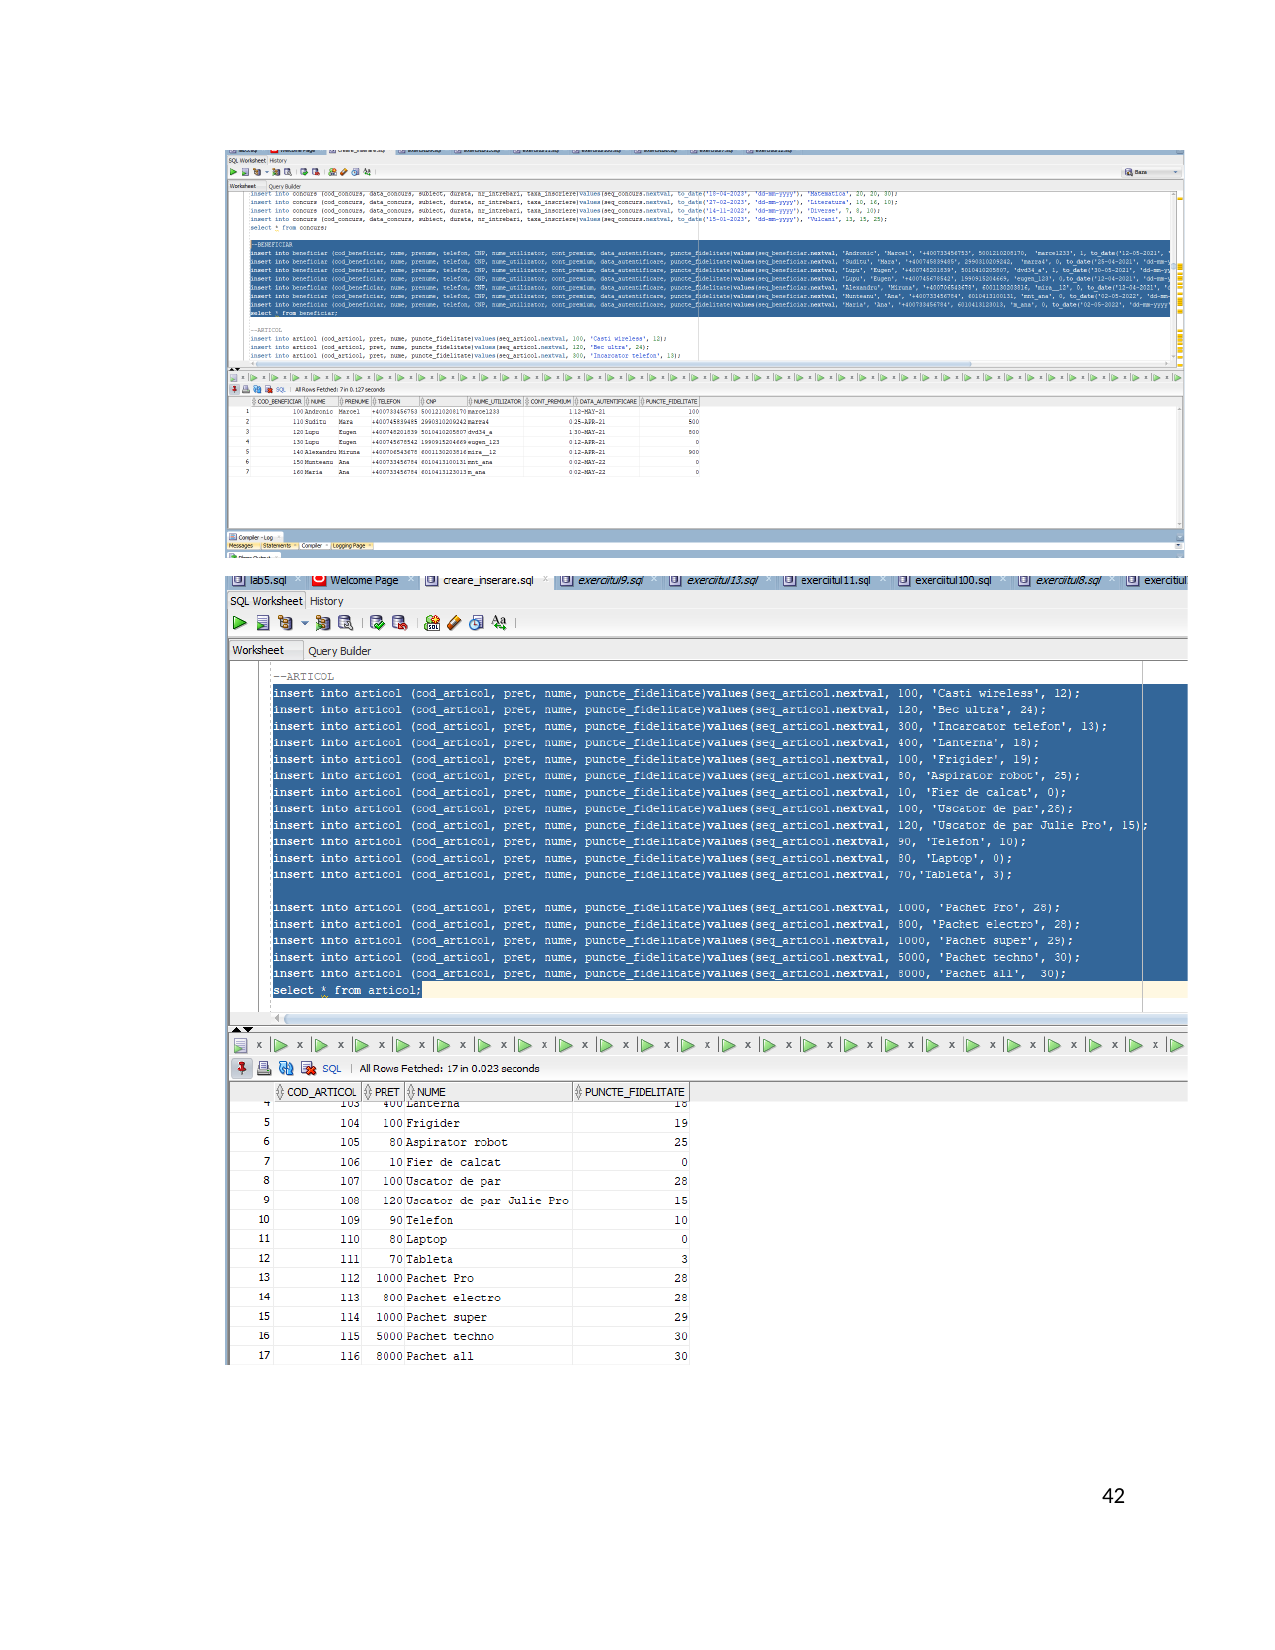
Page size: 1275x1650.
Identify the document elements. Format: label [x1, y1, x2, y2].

picture [225, 150, 1185, 558]
picture [225, 576, 1188, 1365]
